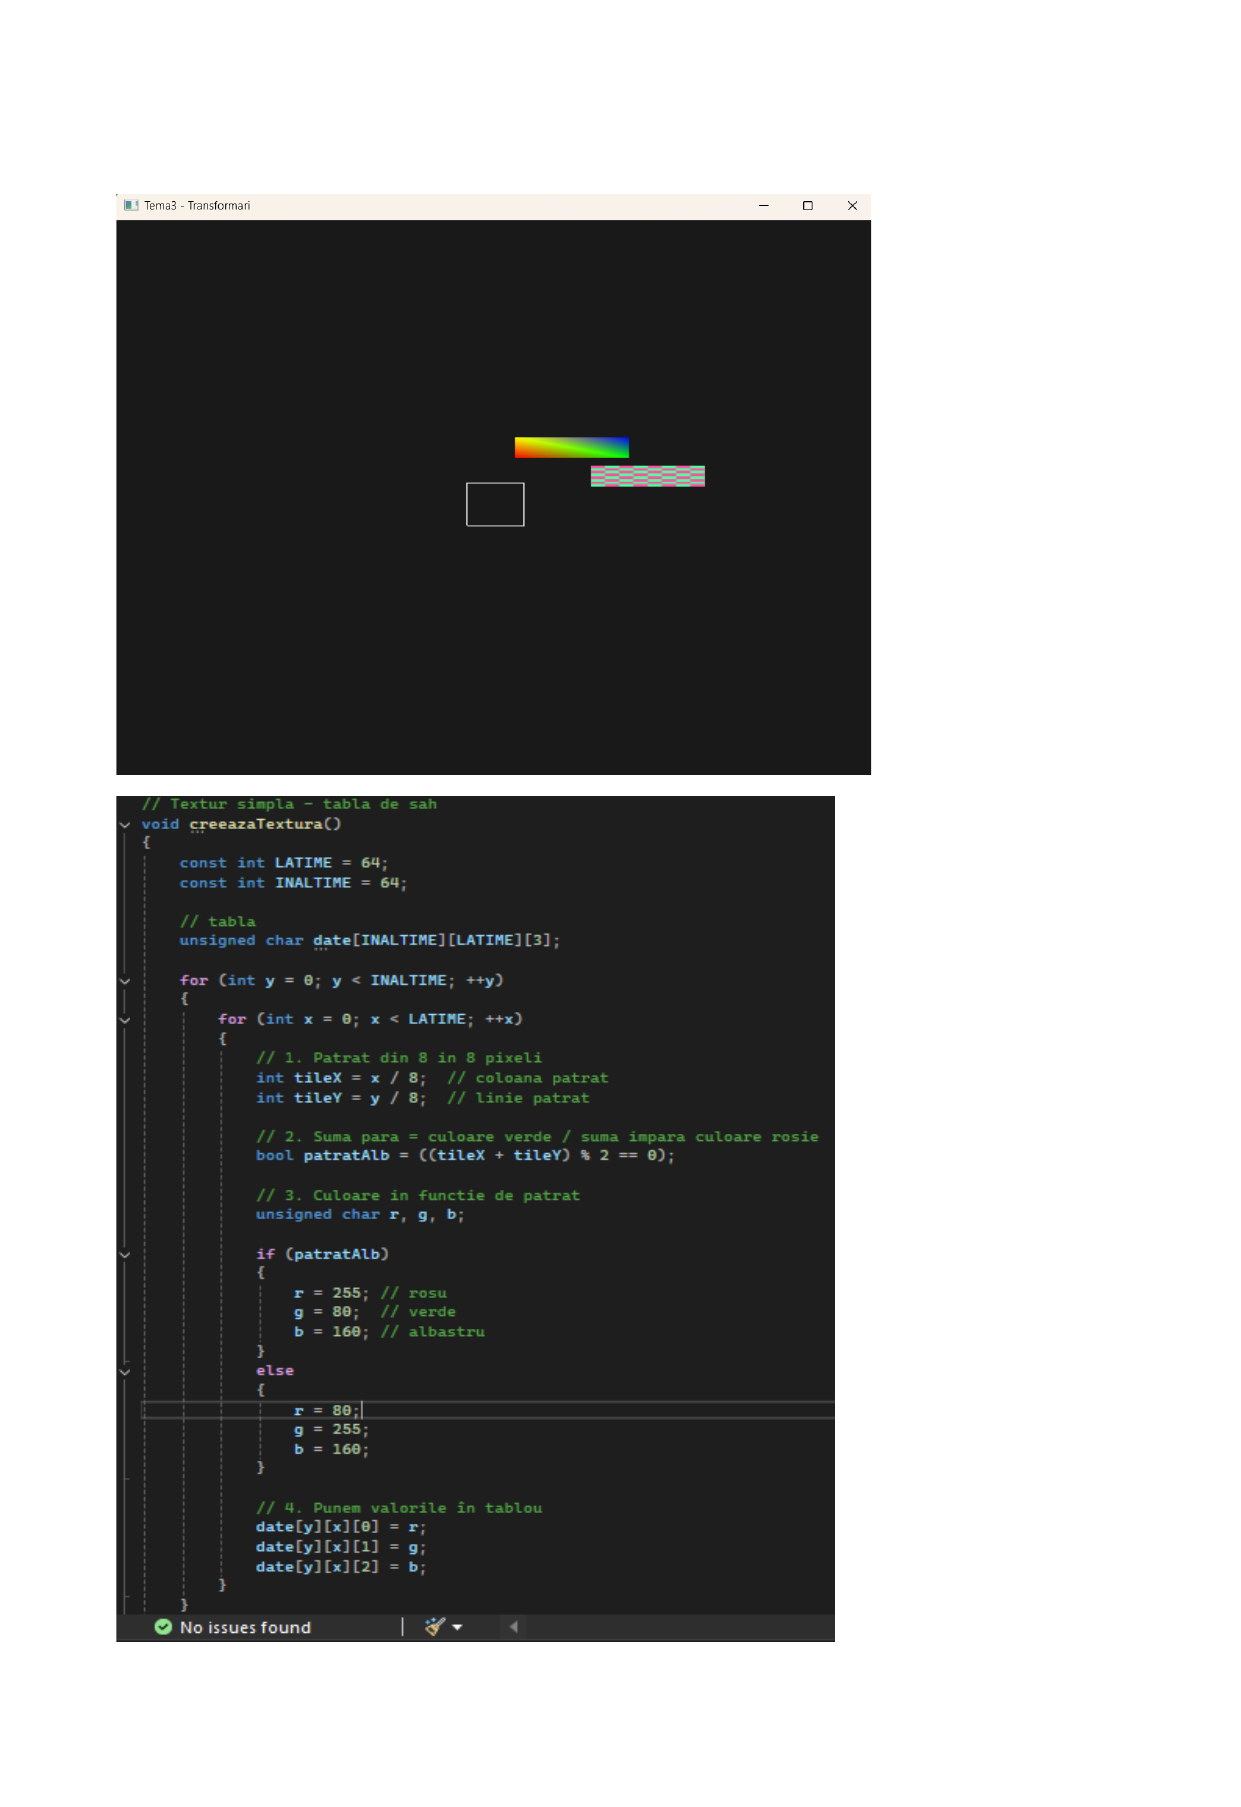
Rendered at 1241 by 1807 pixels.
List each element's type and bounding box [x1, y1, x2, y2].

picture [116, 796, 835, 1642]
picture [116, 194, 872, 775]
